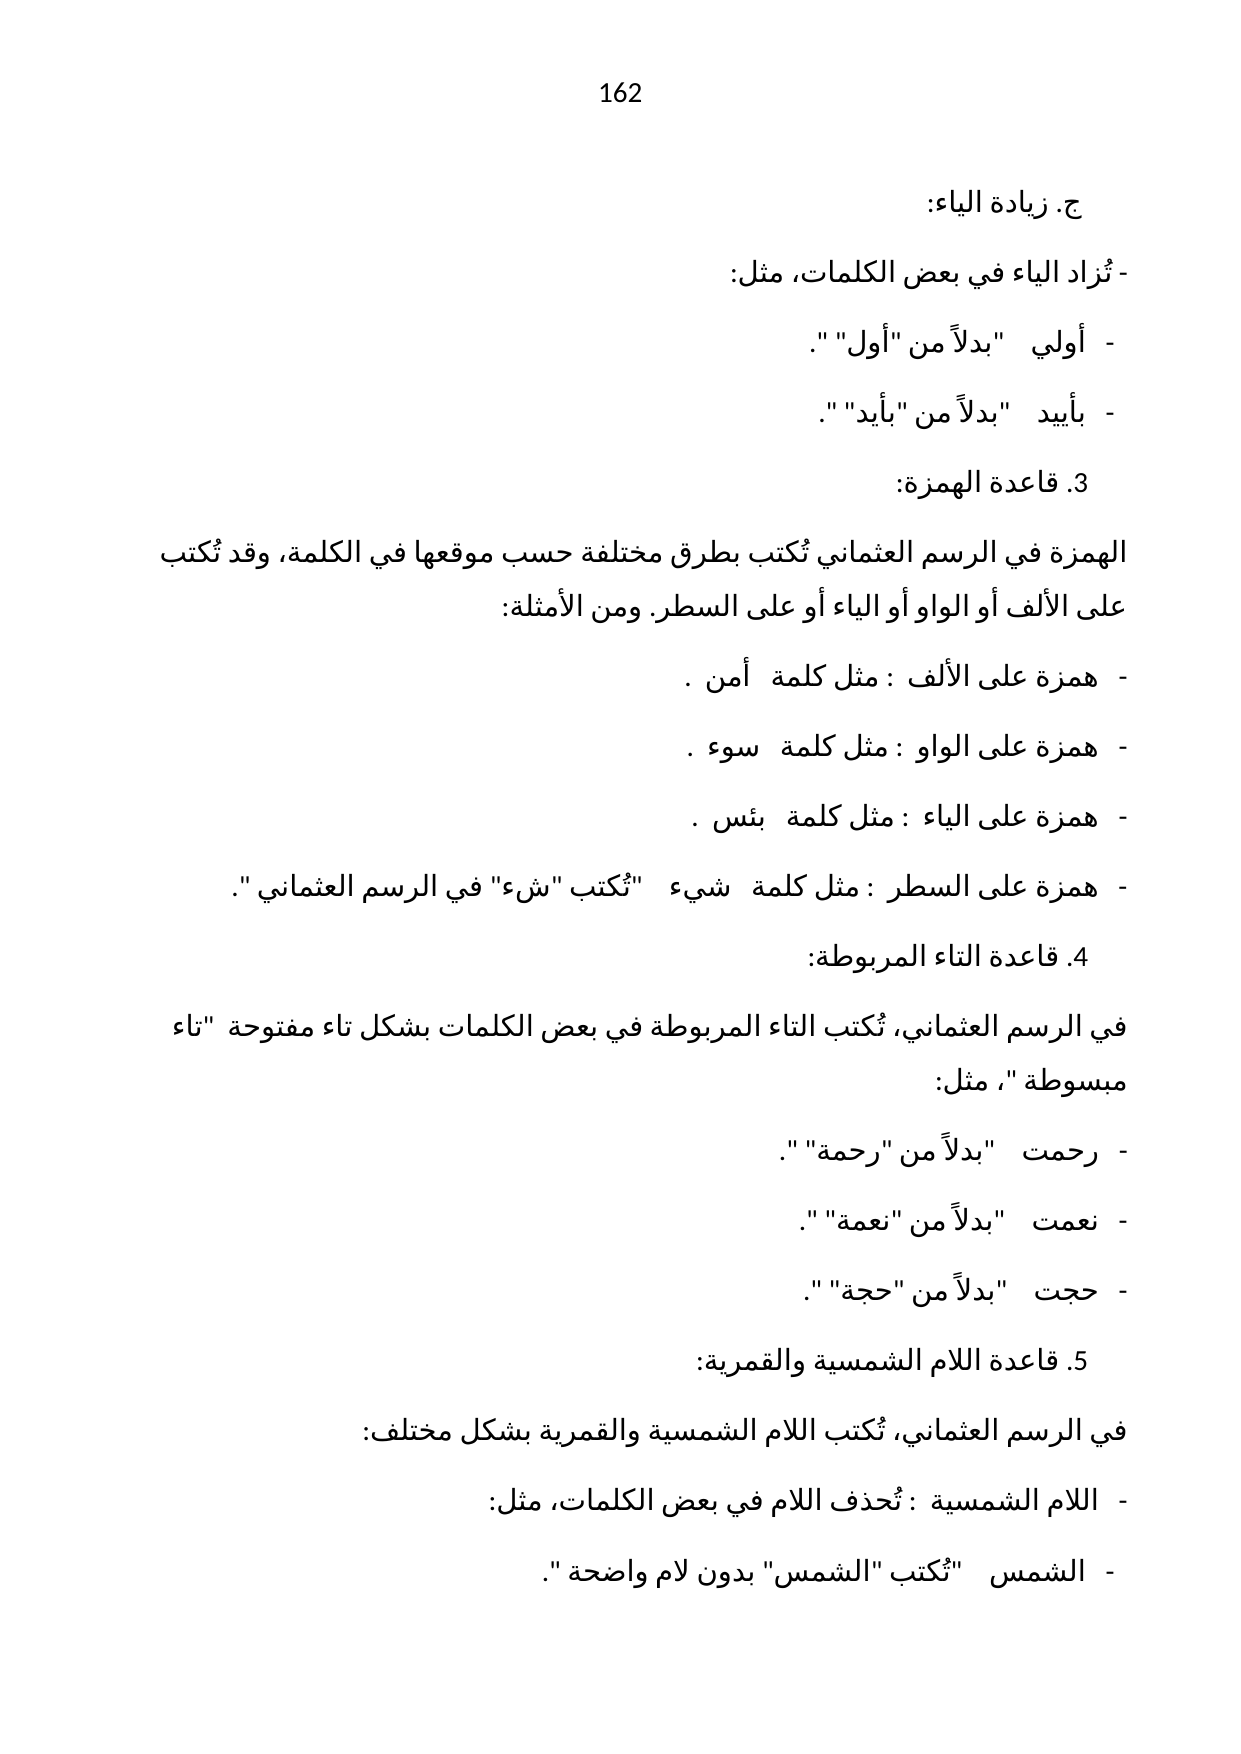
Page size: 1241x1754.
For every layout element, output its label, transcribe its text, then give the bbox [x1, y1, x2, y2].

text - همزة على الألف : مثل كلمة أمن . [112, 658, 1128, 693]
text - بأييد "بدلاً من "بأيد" ". [112, 394, 1128, 430]
text في الرسم العثماني، تُكتب اللام الشمسية والقمرية بشكل مختلف: [112, 1412, 1128, 1448]
text 5. قاعدة اللام الشمسية والقمرية: [112, 1342, 1128, 1378]
text - همزة على الواو : مثل كلمة سوء . [112, 728, 1128, 764]
text - رحمت "بدلاً من "رحمة" ". [112, 1132, 1128, 1168]
text - نعمت "بدلاً من "نعمة" ". [112, 1202, 1128, 1238]
text ج. زيادة الياء: [112, 184, 1128, 219]
text - تُزاد الياء في بعض الكلمات، مثل: [112, 254, 1128, 289]
text - الشمس "تُكتب "الشمس" بدون لام واضحة ". [112, 1553, 1128, 1588]
text - أولي "بدلاً من "أول" ". [112, 324, 1128, 360]
text - همزة على السطر : مثل كلمة شيء "تُكتب "شء" في الرسم العثماني ". [112, 868, 1128, 904]
text - همزة على الياء : مثل كلمة بئس . [112, 798, 1128, 834]
text الهمزة في الرسم العثماني تُكتب بطرق مختلفة حسب موقعها في الكلمة، وقد تُكتب على الألف أو الواو أو الياء أو على السطر. ومن الأمثلة: [112, 534, 1128, 623]
text - حجت "بدلاً من "حجة" ". [112, 1272, 1128, 1308]
text - اللام الشمسية : تُحذف اللام في بعض الكلمات، مثل: [112, 1482, 1128, 1518]
text 4. قاعدة التاء المربوطة: [112, 938, 1128, 974]
text 3. قاعدة الهمزة: [112, 464, 1128, 500]
text في الرسم العثماني، تُكتب التاء المربوطة في بعض الكلمات بشكل تاء مفتوحة "تاء مبسوطة "، مثل: [112, 1008, 1128, 1097]
